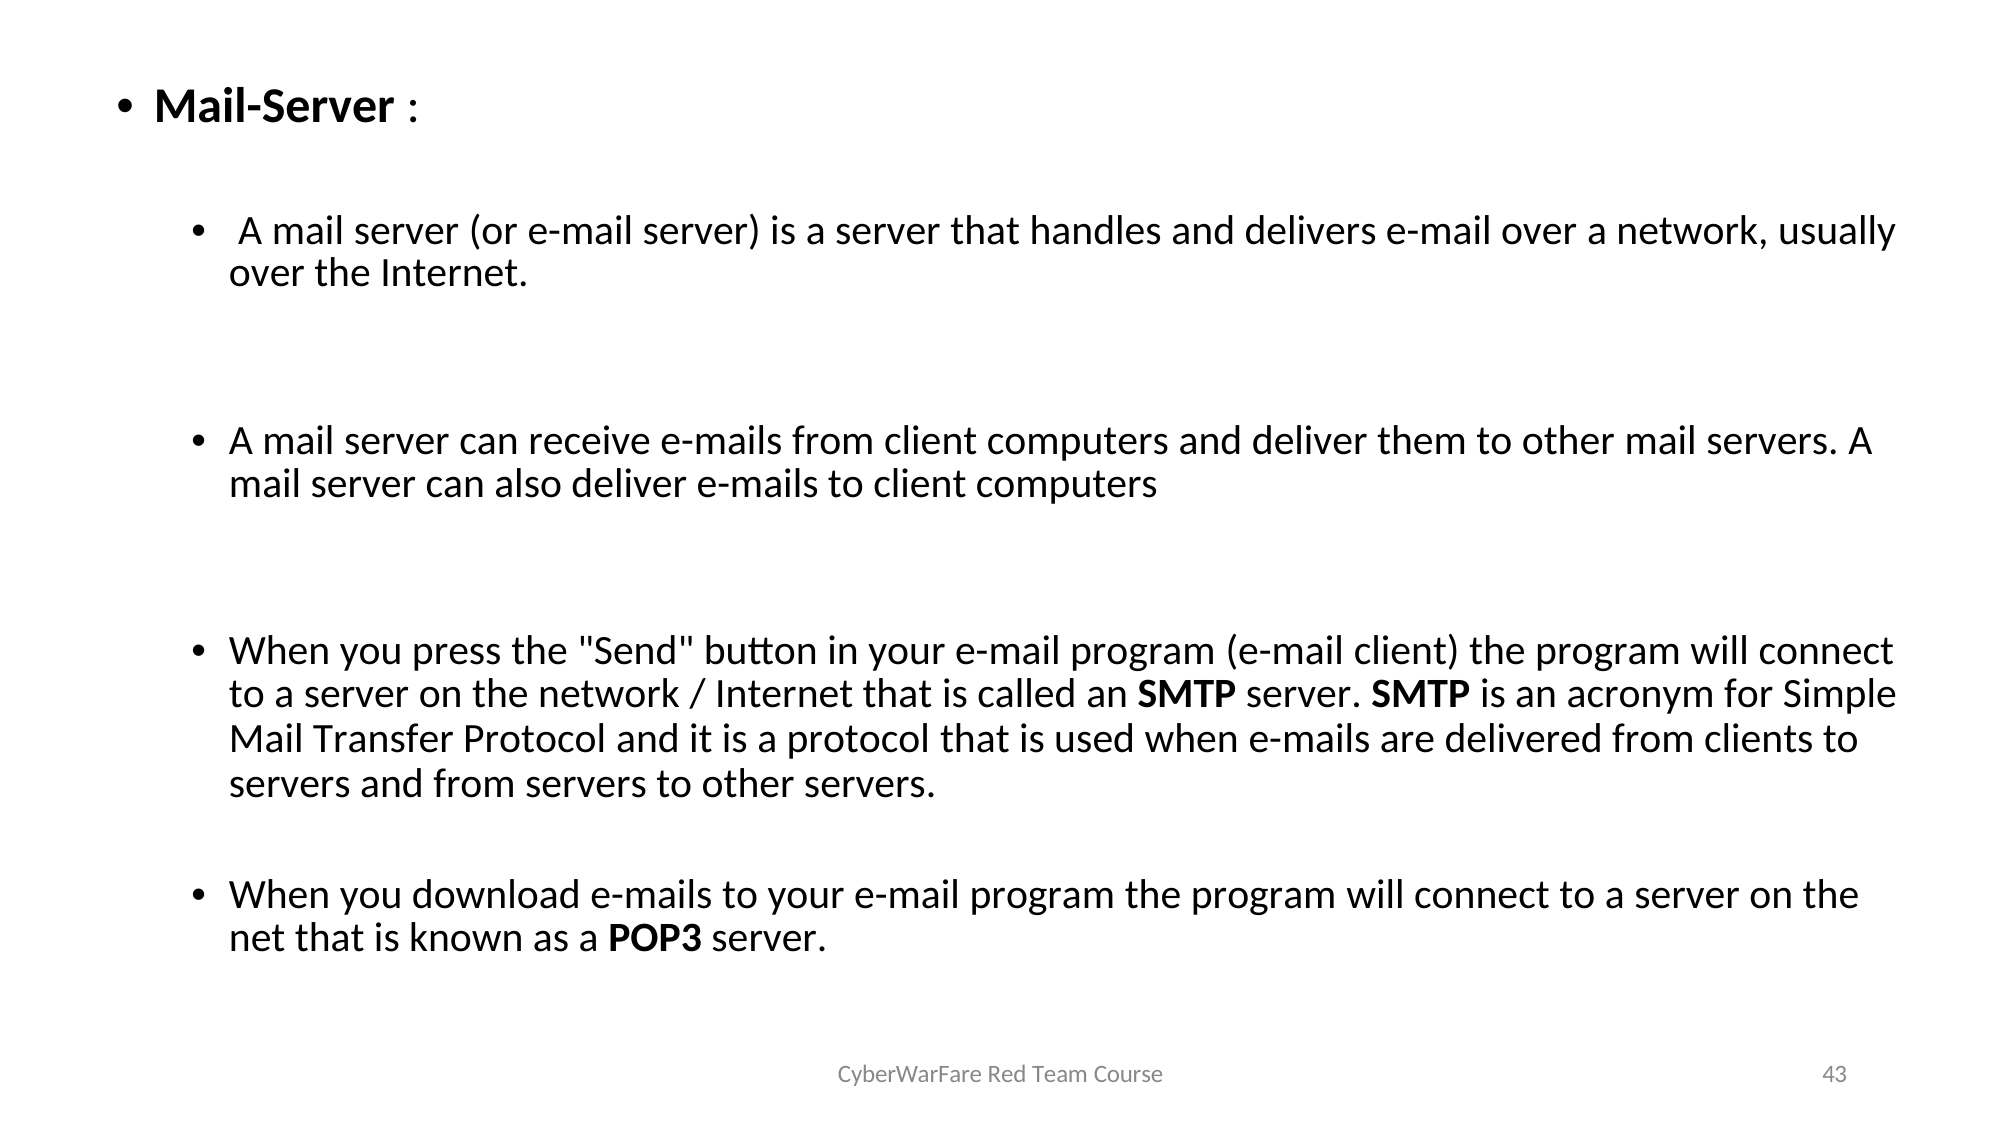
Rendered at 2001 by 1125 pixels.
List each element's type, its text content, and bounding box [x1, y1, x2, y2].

list A mail server can receive e-mails from client computers and deliver them to other mail servers. A mail server can also deliver e-mails to client computers [191, 419, 1952, 507]
list A mail server (or e-mail server) is a server that handles and delivers e-mail over a network, usually over the Internet. [191, 209, 1896, 297]
subtitle Mail-Server : [116, 74, 2000, 135]
list When you press the "Send" button in your e-mail program (e-mail client) the program will connect to a server on the network / Internet that is called an SMTP server. SMTP is an acronym for Simple Mail Transfer Protocol and it is a protocol that is used when e-mails are delivered from clients to servers and from servers to other servers. [191, 629, 1936, 808]
list When you download e-mails to your e-mail program the program will connect to a server on the net that is known as a POP3 server. [191, 873, 1920, 962]
